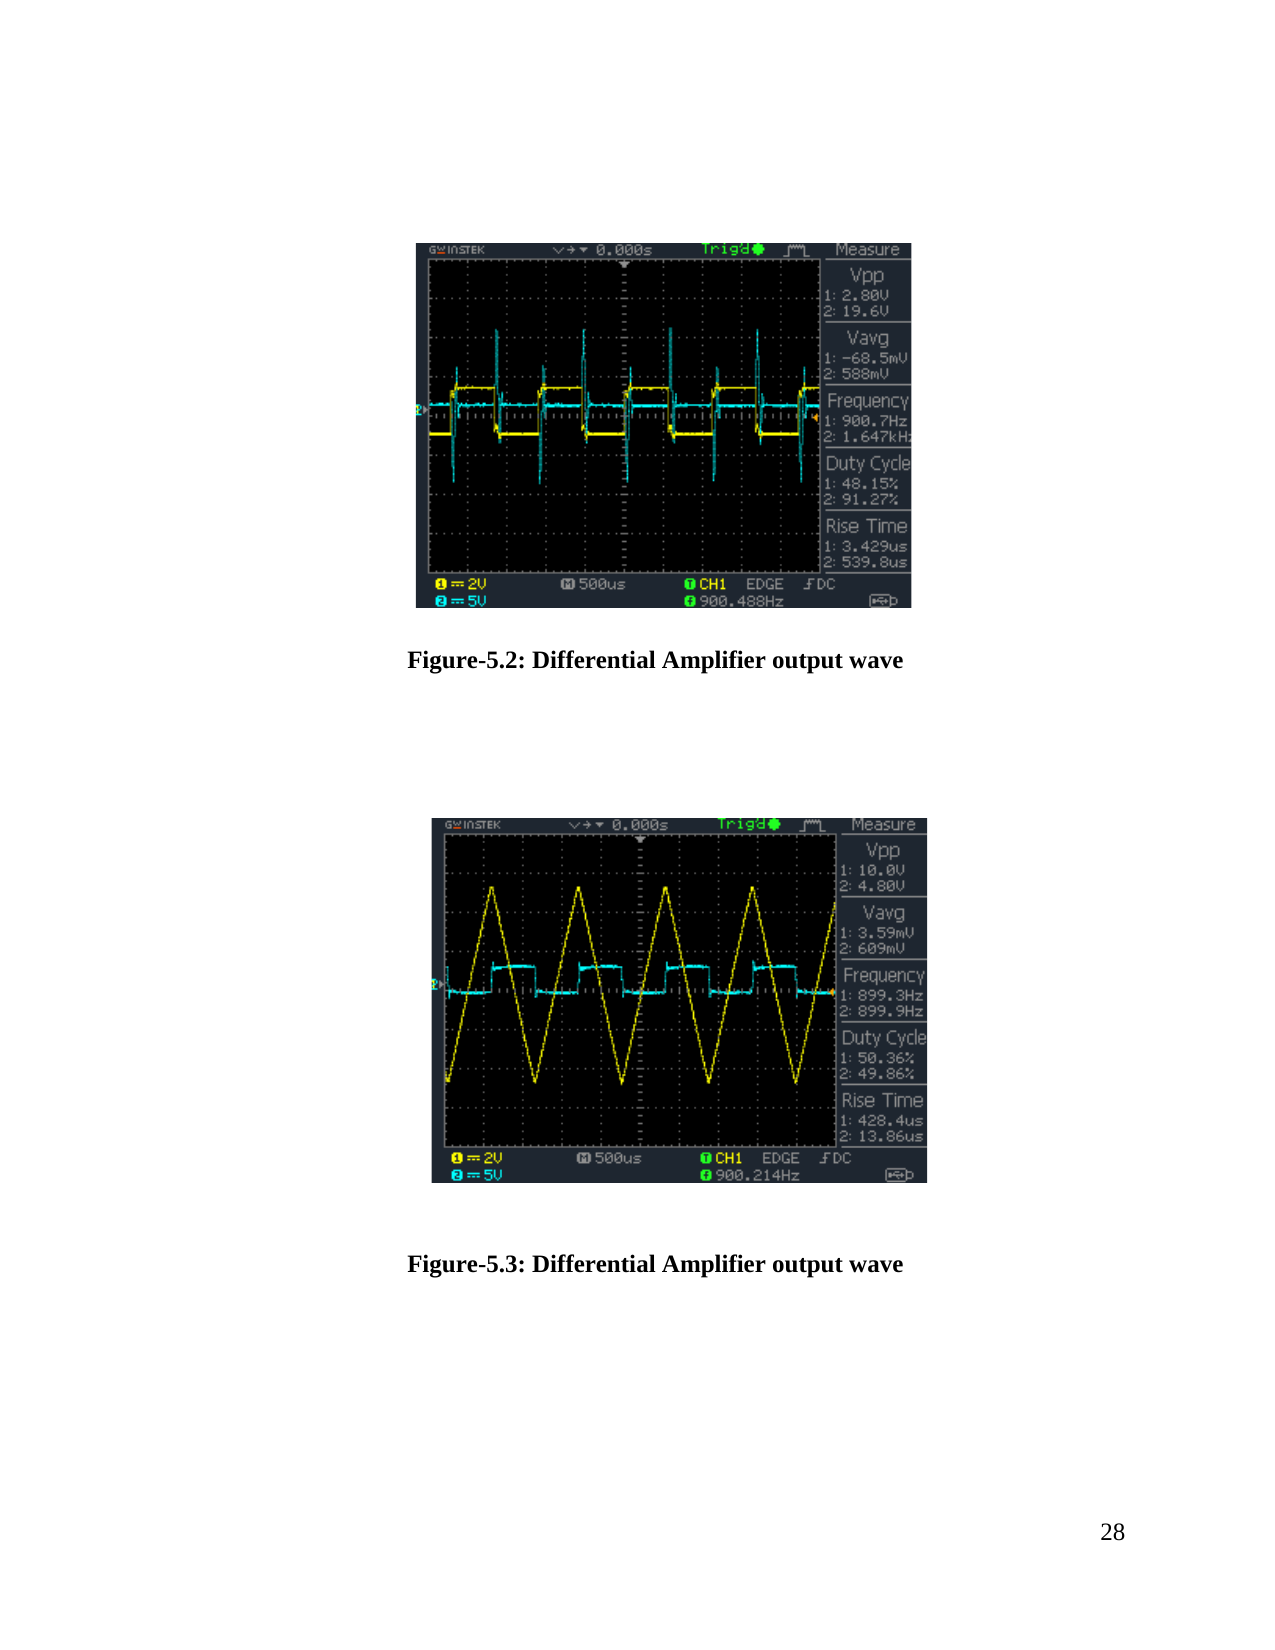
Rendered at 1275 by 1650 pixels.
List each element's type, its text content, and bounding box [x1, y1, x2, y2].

picture [414, 243, 912, 607]
picture [430, 818, 927, 1182]
text Figure-5.3: Differential Amplifier output wave [117, 1249, 1194, 1277]
text Figure-5.2: Differential Amplifier output wave [117, 645, 1194, 674]
